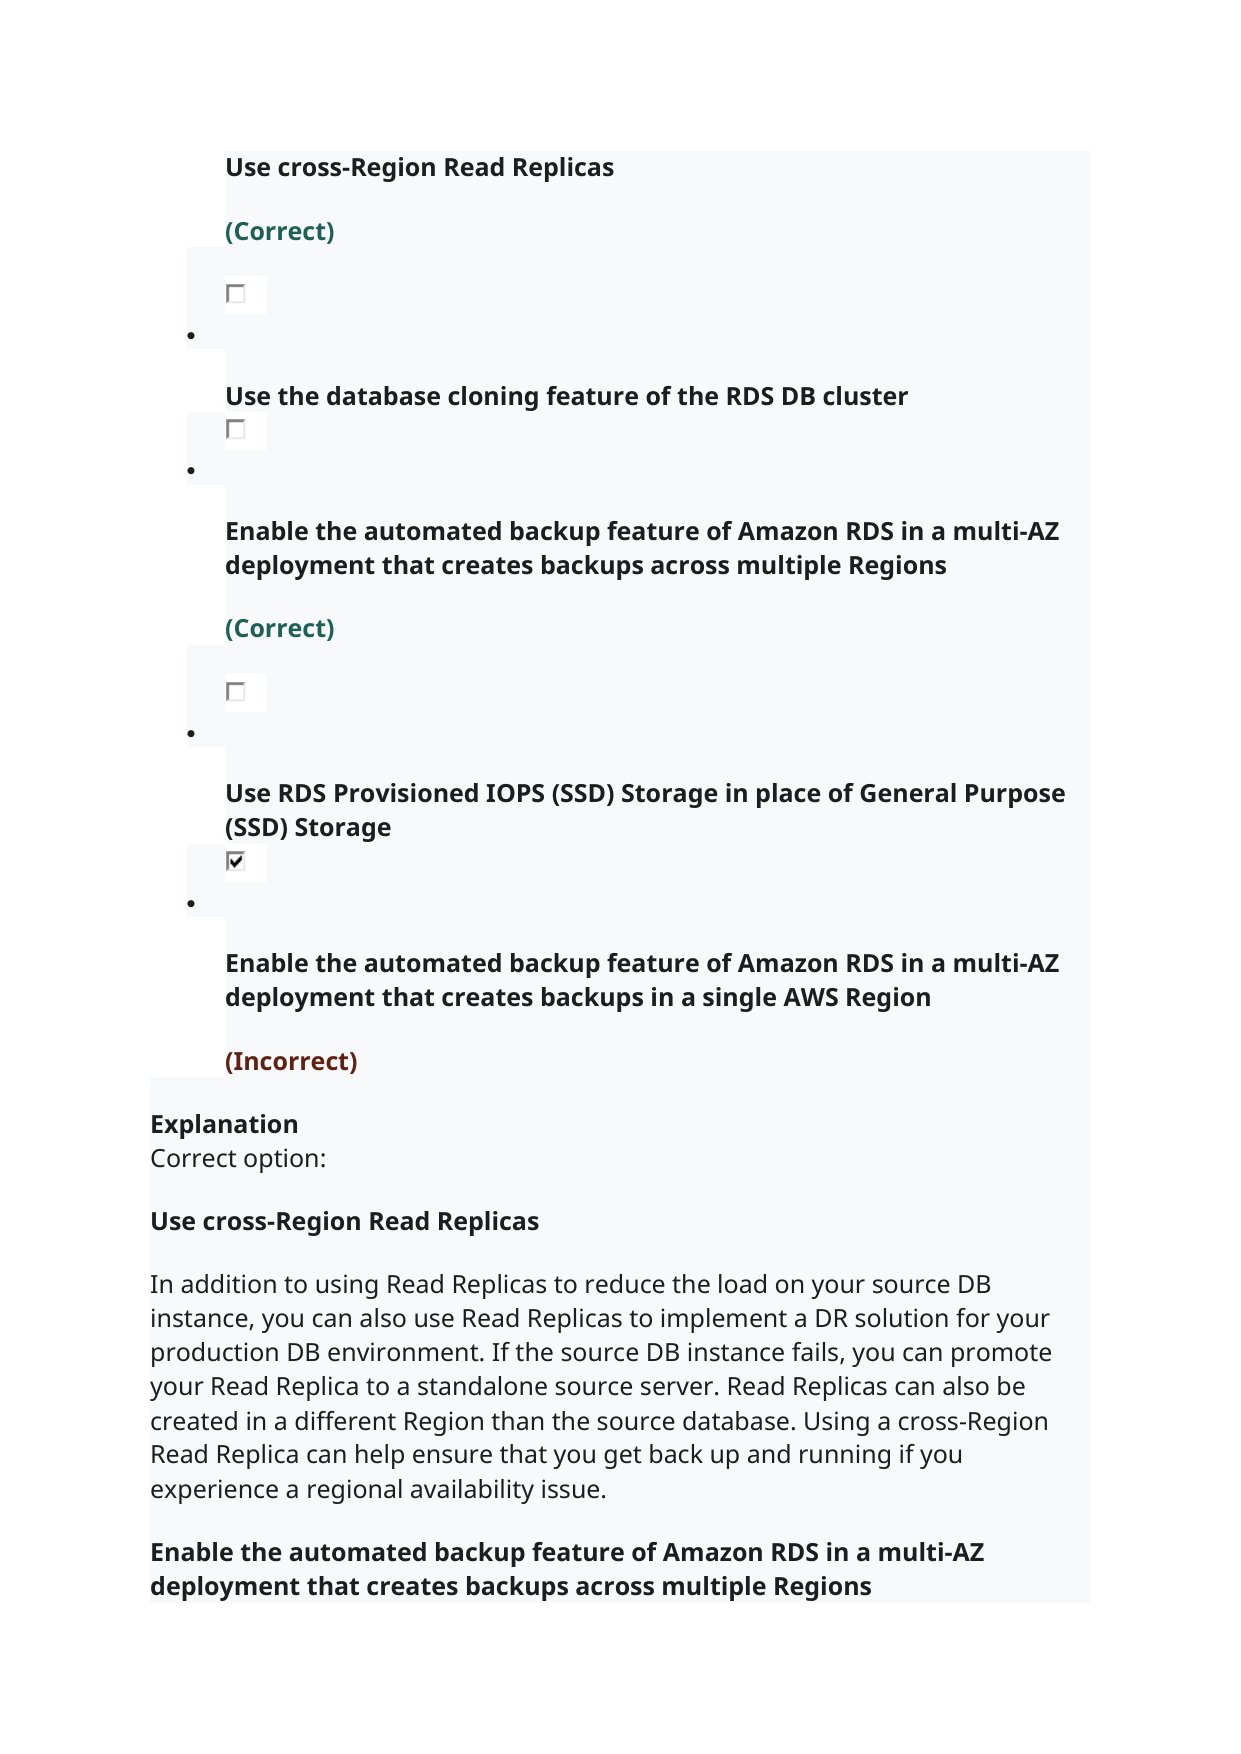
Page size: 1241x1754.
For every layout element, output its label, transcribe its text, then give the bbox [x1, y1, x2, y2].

text Use cross-Region Read Replicas [150, 1204, 1090, 1238]
text Use RDS Provisioned IOPS (SSD) Storage in place of General Purpose (SSD) Storage [225, 776, 1090, 844]
text Explanation [150, 1106, 1090, 1140]
text Enable the automated backup feature of Amazon RDS in a multi-AZ deployment that creates backups in a single AWS Region [225, 946, 1090, 1014]
text (Incorrect) [225, 1043, 1090, 1077]
text Correct option: [150, 1140, 1090, 1174]
text Enable the automated backup feature of Amazon RDS in a multi-AZ deployment that creates backups across multiple Regions [150, 1534, 1090, 1603]
text (Correct) [225, 611, 1090, 645]
text Use the database cloning feature of the RDS DB cluster [225, 378, 1090, 412]
text In addition to using Read Replicas to reduce the load on your source DB instance, you can also use Read Replicas to implement a DR solution for your production DB environment. If the source DB instance fails, you can promote your Read Replica to a standalone source server. Read Replicas can also be created in a different Region than the source database. Using a cross-Region Read Replica can help ensure that you get back up and running if you experience a regional availability issue. [150, 1267, 1090, 1505]
text Enable the automated backup feature of Amazon RDS in a multi-AZ deployment that creates backups across multiple Regions [225, 514, 1090, 582]
text (Correct) [225, 213, 1090, 247]
text Use cross-Region Read Replicas [225, 150, 1090, 184]
